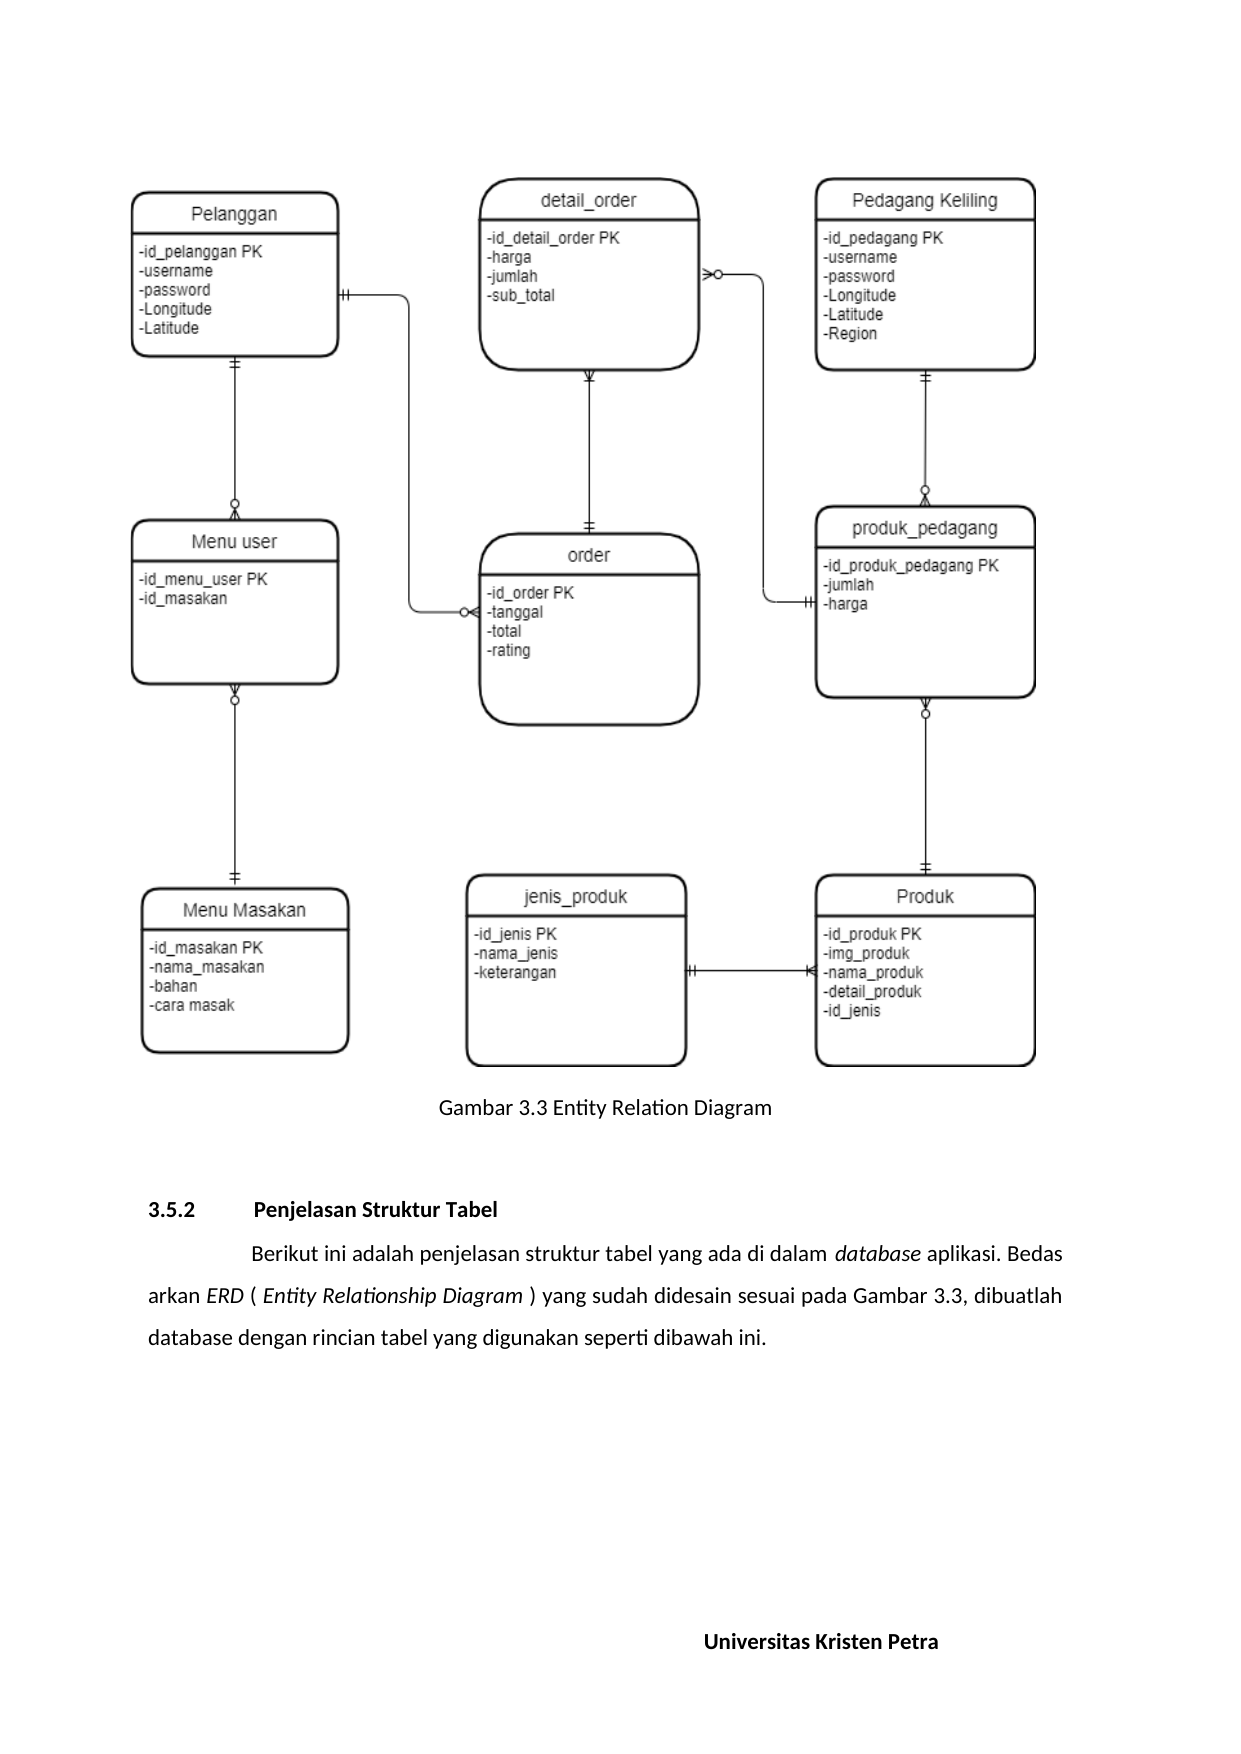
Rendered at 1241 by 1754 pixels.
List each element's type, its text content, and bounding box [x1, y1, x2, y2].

text Berikut ini adalah penjelasan struktur tabel yang ada di dalam database aplikasi. Bedasarkan ERD ( Entity Relationship Diagram ) yang sudah didesain sesuai pada Gambar 3.3, dibuatlah database dengan rincian tabel yang digunakan seperti dibawah ini. [148, 1239, 1063, 1351]
text Gambar .3 Entity Relation Diagram [148, 1093, 1063, 1121]
subtitle Penjelasan Struktur Tabel [148, 1195, 1063, 1223]
picture [130, 177, 1036, 1067]
